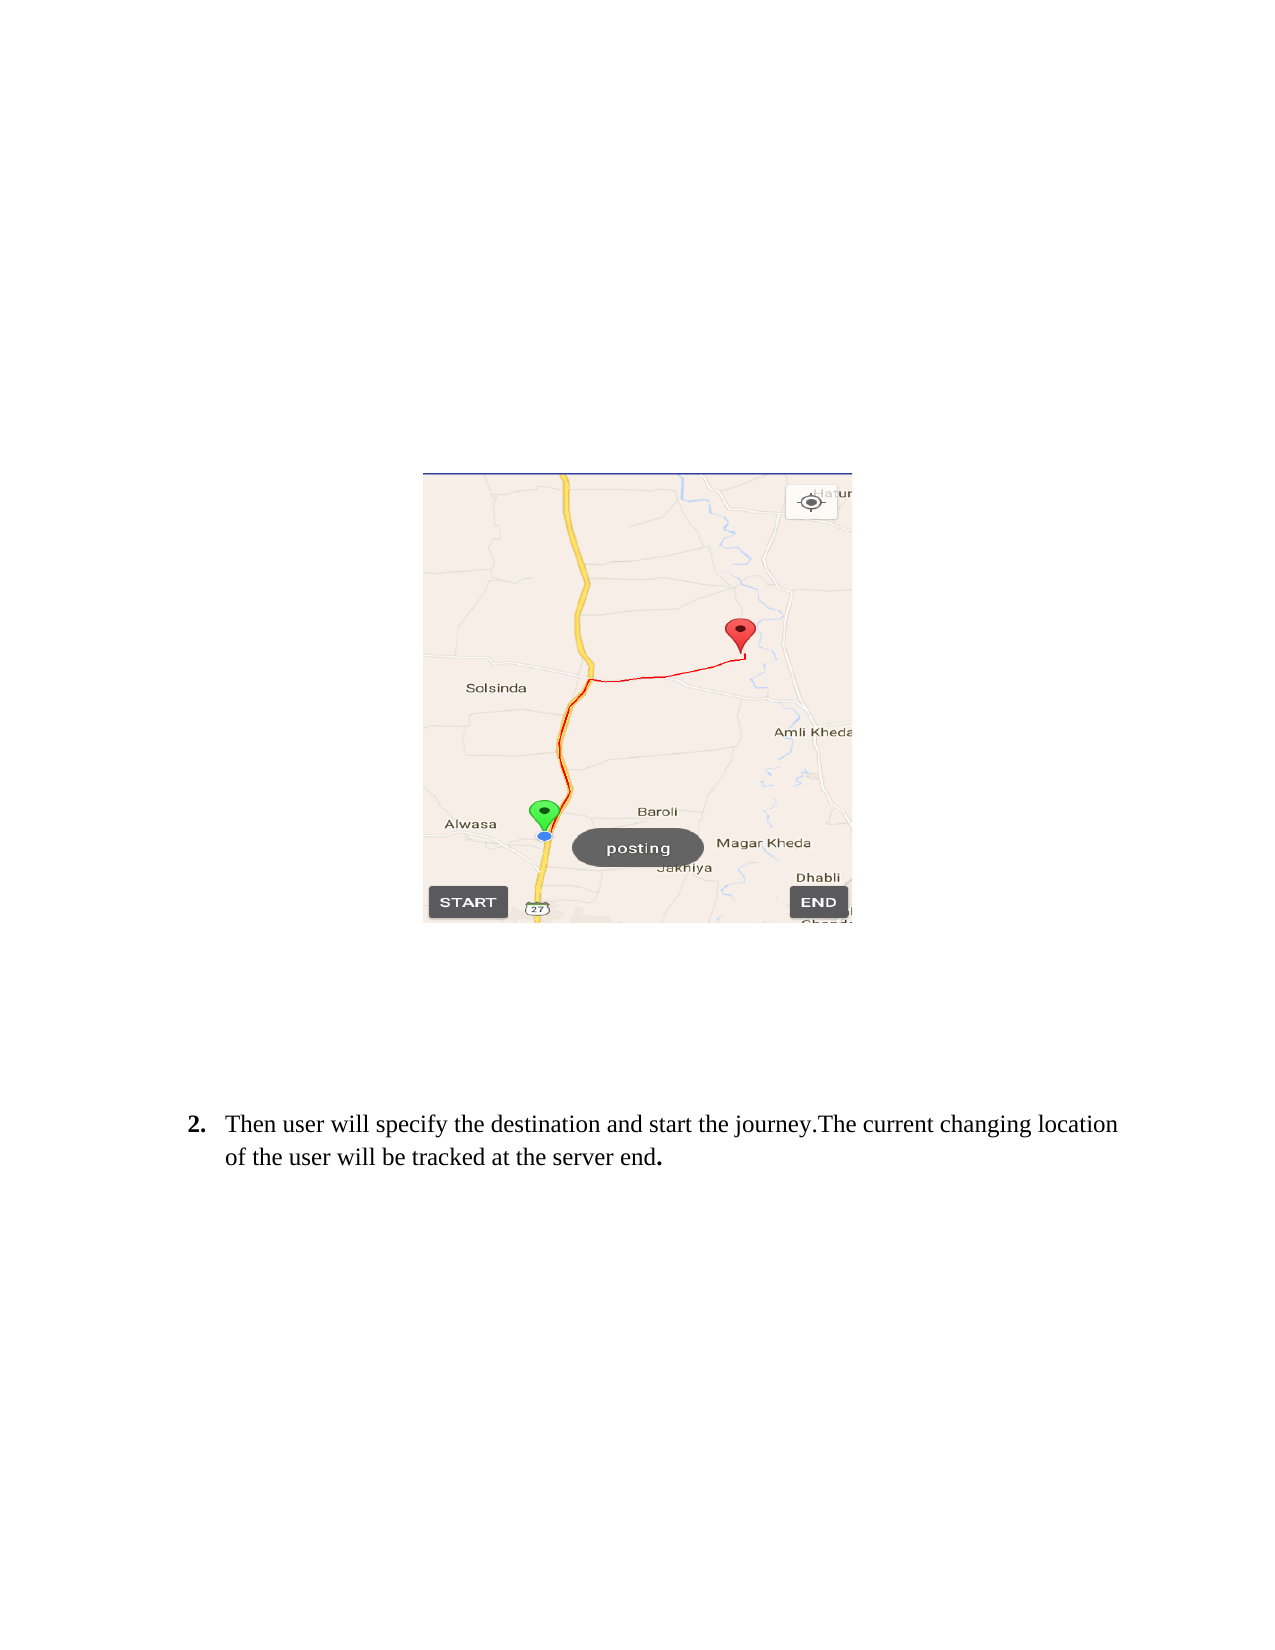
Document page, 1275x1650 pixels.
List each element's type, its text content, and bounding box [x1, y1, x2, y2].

list Then user will specify the destination and start the journey.The current changing location of the user will be tracked at the server end. [187, 1109, 1125, 1171]
picture [423, 473, 853, 923]
